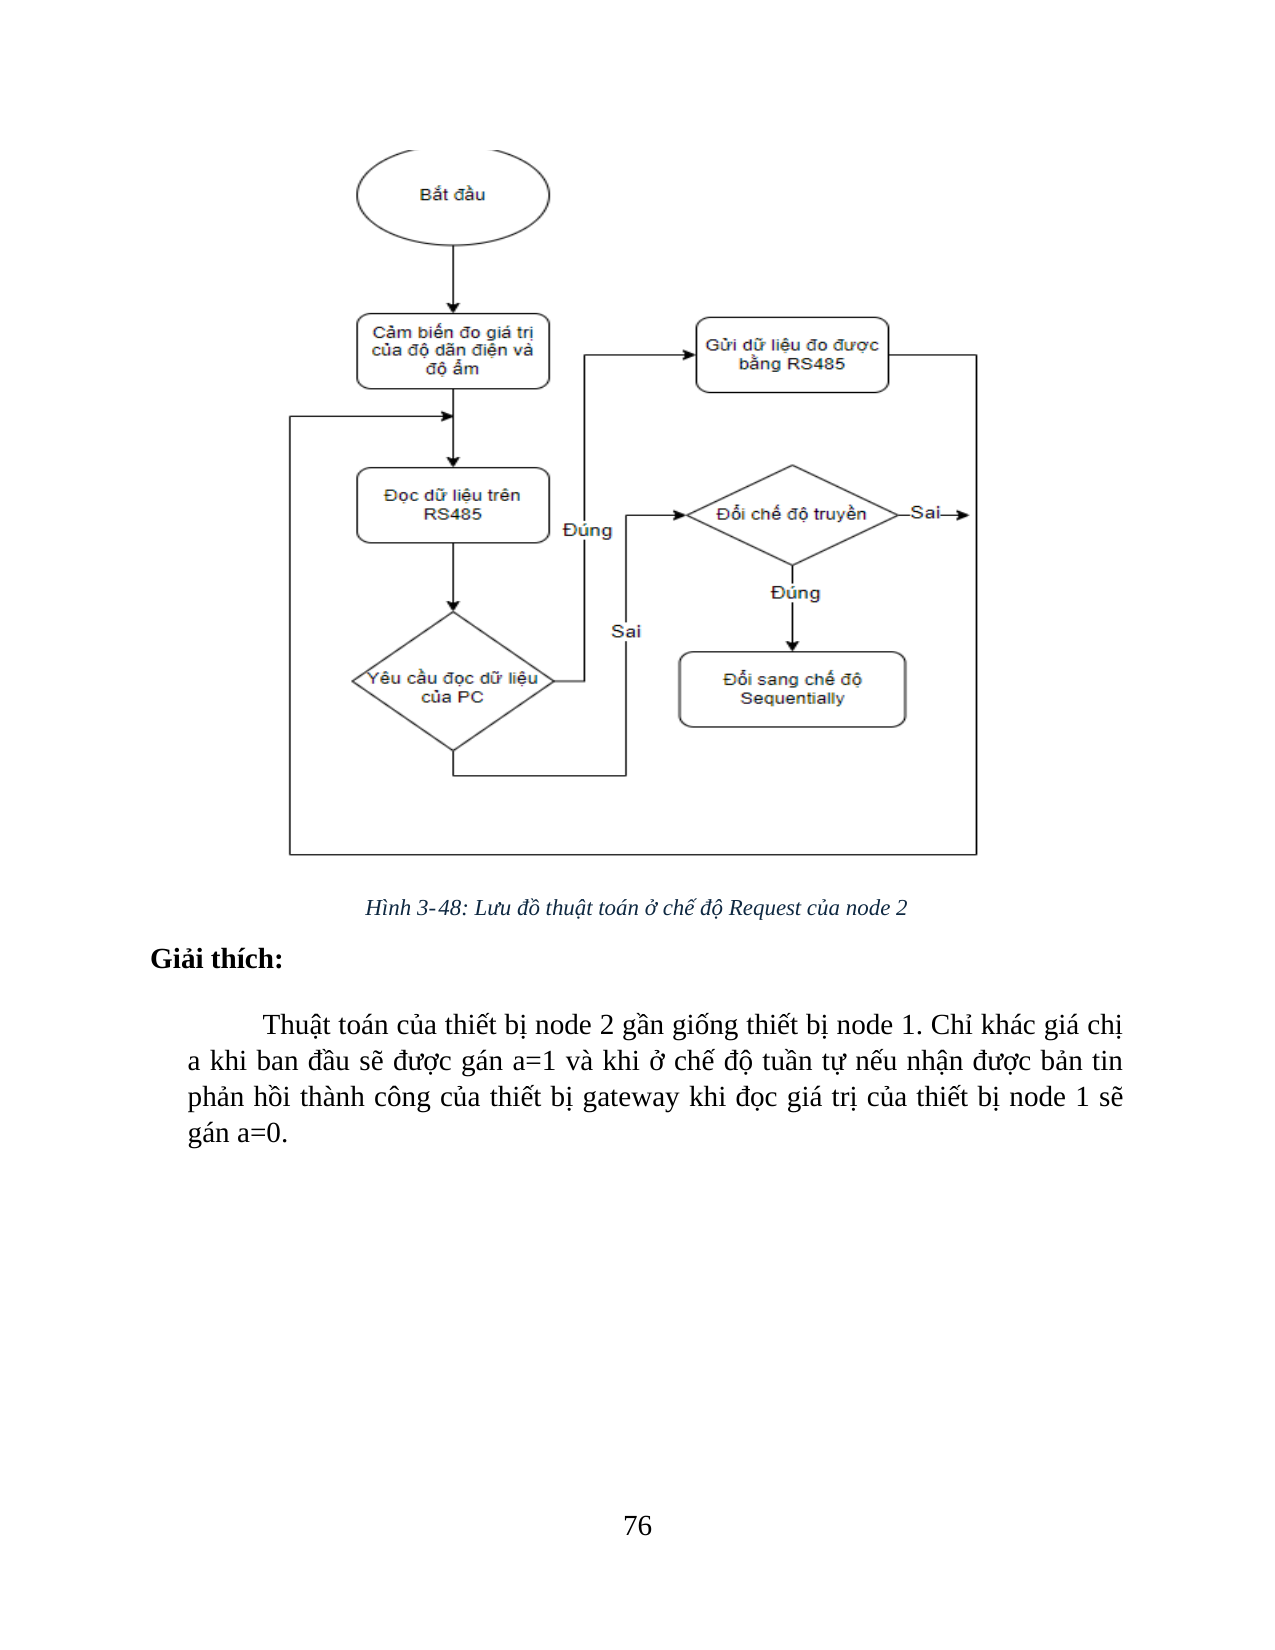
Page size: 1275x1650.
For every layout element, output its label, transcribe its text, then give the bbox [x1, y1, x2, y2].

picture [267, 150, 1008, 863]
text Giải thích: [150, 941, 1125, 975]
text Thuật toán của thiết bị node 2 gần giống thiết bị node 1. Chỉ khác giá chị a khi ban đầu sẽ được gán a=1 và khi ở chế độ tuần tự nếu nhận được bản tin phản hồi thành công của thiết bị gateway khi đọc giá trị của thiết bị node 1 sẽ gán a=0. [187, 1007, 1125, 1149]
